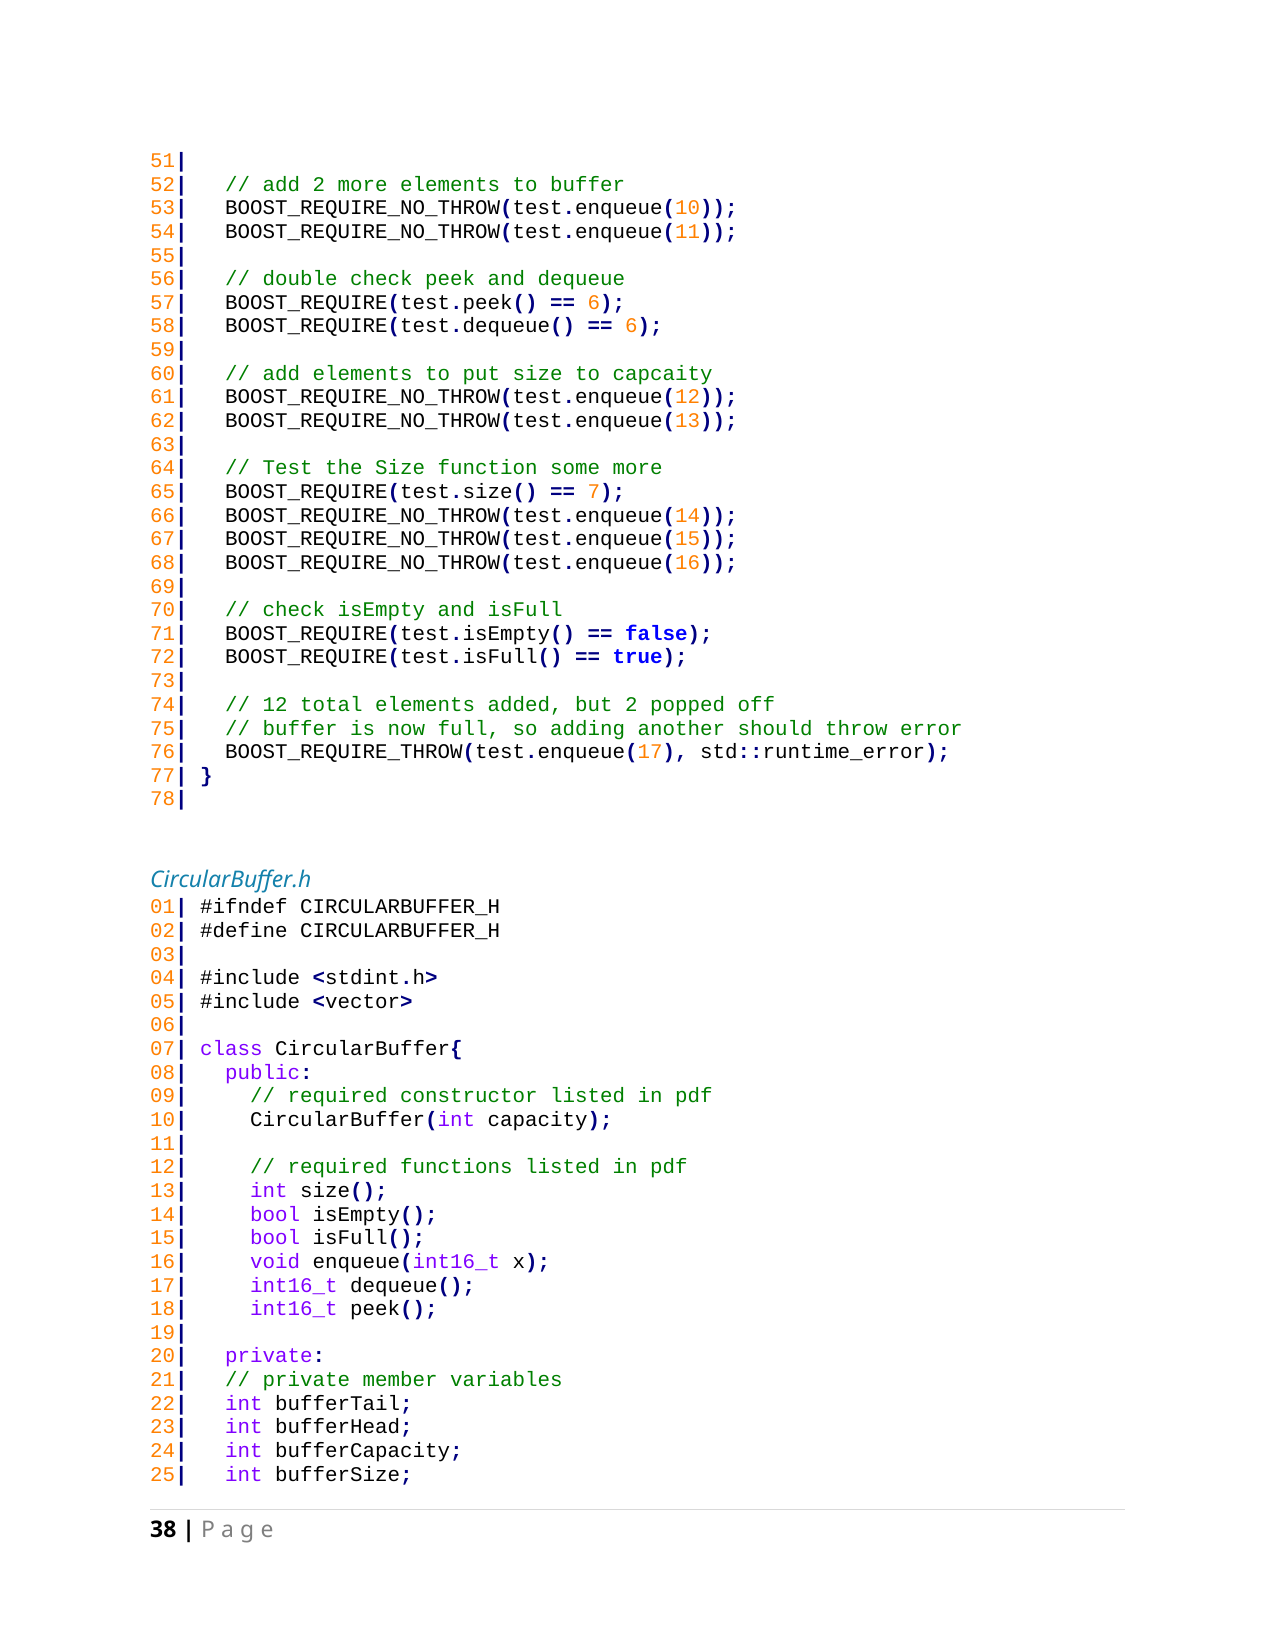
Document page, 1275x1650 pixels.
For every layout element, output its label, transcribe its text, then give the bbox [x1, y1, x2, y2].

text 57| BOOST_REQUIRE(test.peek() == 6); [150, 292, 1125, 316]
text 12| // required functions listed in pdf [150, 1156, 1125, 1180]
text 75| // buffer is now full, so adding another should throw error [150, 717, 1125, 741]
text 62| BOOST_REQUIRE_NO_THROW(test.enqueue(13)); [150, 410, 1125, 434]
text 05| #include <vector> [150, 991, 1125, 1014]
text 04| #include <stdint.h> [150, 967, 1125, 991]
text 77| } [150, 765, 1125, 788]
text 20| private: [150, 1346, 1125, 1369]
text 64| // Test the Size function some more [150, 457, 1125, 481]
text 09| // required constructor listed in pdf [150, 1085, 1125, 1109]
text 13| int size(); [150, 1180, 1125, 1204]
text 08| public: [150, 1062, 1125, 1085]
text 60| // add elements to put size to capcaity [150, 363, 1125, 386]
text 14| bool isEmpty(); [150, 1204, 1125, 1227]
text 22| int bufferTail; [150, 1393, 1125, 1416]
text 63| [150, 434, 1125, 457]
text 54| BOOST_REQUIRE_NO_THROW(test.enqueue(11)); [150, 221, 1125, 244]
text 19| [150, 1322, 1125, 1346]
text 61| BOOST_REQUIRE_NO_THROW(test.enqueue(12)); [150, 386, 1125, 410]
text 25| int bufferSize; [150, 1464, 1125, 1487]
text 70| // check isEmpty and isFull [150, 599, 1125, 623]
text 72| BOOST_REQUIRE(test.isFull() == true); [150, 647, 1125, 670]
text 65| BOOST_REQUIRE(test.size() == 7); [150, 481, 1125, 505]
text 11| [150, 1133, 1125, 1156]
text 52| // add 2 more elements to buffer [150, 174, 1125, 197]
text 73| [150, 670, 1125, 694]
text 03| [150, 943, 1125, 967]
text 15| bool isFull(); [150, 1227, 1125, 1251]
text 17| int16_t dequeue(); [150, 1274, 1125, 1298]
text 69| [150, 576, 1125, 599]
text 01| #ifndef CIRCULARBUFFER_H [150, 896, 1125, 920]
text 56| // double check peek and dequeue [150, 268, 1125, 292]
text 67| BOOST_REQUIRE_NO_THROW(test.enqueue(15)); [150, 528, 1125, 552]
subtitle CircularBuffer.h [150, 862, 1125, 894]
text 07| class CircularBuffer{ [150, 1038, 1125, 1062]
text 18| int16_t peek(); [150, 1298, 1125, 1322]
text 51| [150, 150, 1125, 174]
text 02| #define CIRCULARBUFFER_H [150, 920, 1125, 943]
text 76| BOOST_REQUIRE_THROW(test.enqueue(17), std::runtime_error); [150, 741, 1125, 765]
text 58| BOOST_REQUIRE(test.dequeue() == 6); [150, 316, 1125, 339]
text 55| [150, 244, 1125, 268]
text 71| BOOST_REQUIRE(test.isEmpty() == false); [150, 623, 1125, 647]
text 24| int bufferCapacity; [150, 1440, 1125, 1464]
text 23| int bufferHead; [150, 1416, 1125, 1440]
text 21| // private member variables [150, 1369, 1125, 1393]
text 16| void enqueue(int16_t x); [150, 1251, 1125, 1274]
text 59| [150, 339, 1125, 363]
text 53| BOOST_REQUIRE_NO_THROW(test.enqueue(10)); [150, 197, 1125, 221]
text 10| CircularBuffer(int capacity); [150, 1109, 1125, 1133]
text 78| [150, 788, 1125, 812]
text 66| BOOST_REQUIRE_NO_THROW(test.enqueue(14)); [150, 505, 1125, 528]
text 74| // 12 total elements added, but 2 popped off [150, 694, 1125, 717]
text 68| BOOST_REQUIRE_NO_THROW(test.enqueue(16)); [150, 552, 1125, 576]
text 06| [150, 1014, 1125, 1038]
